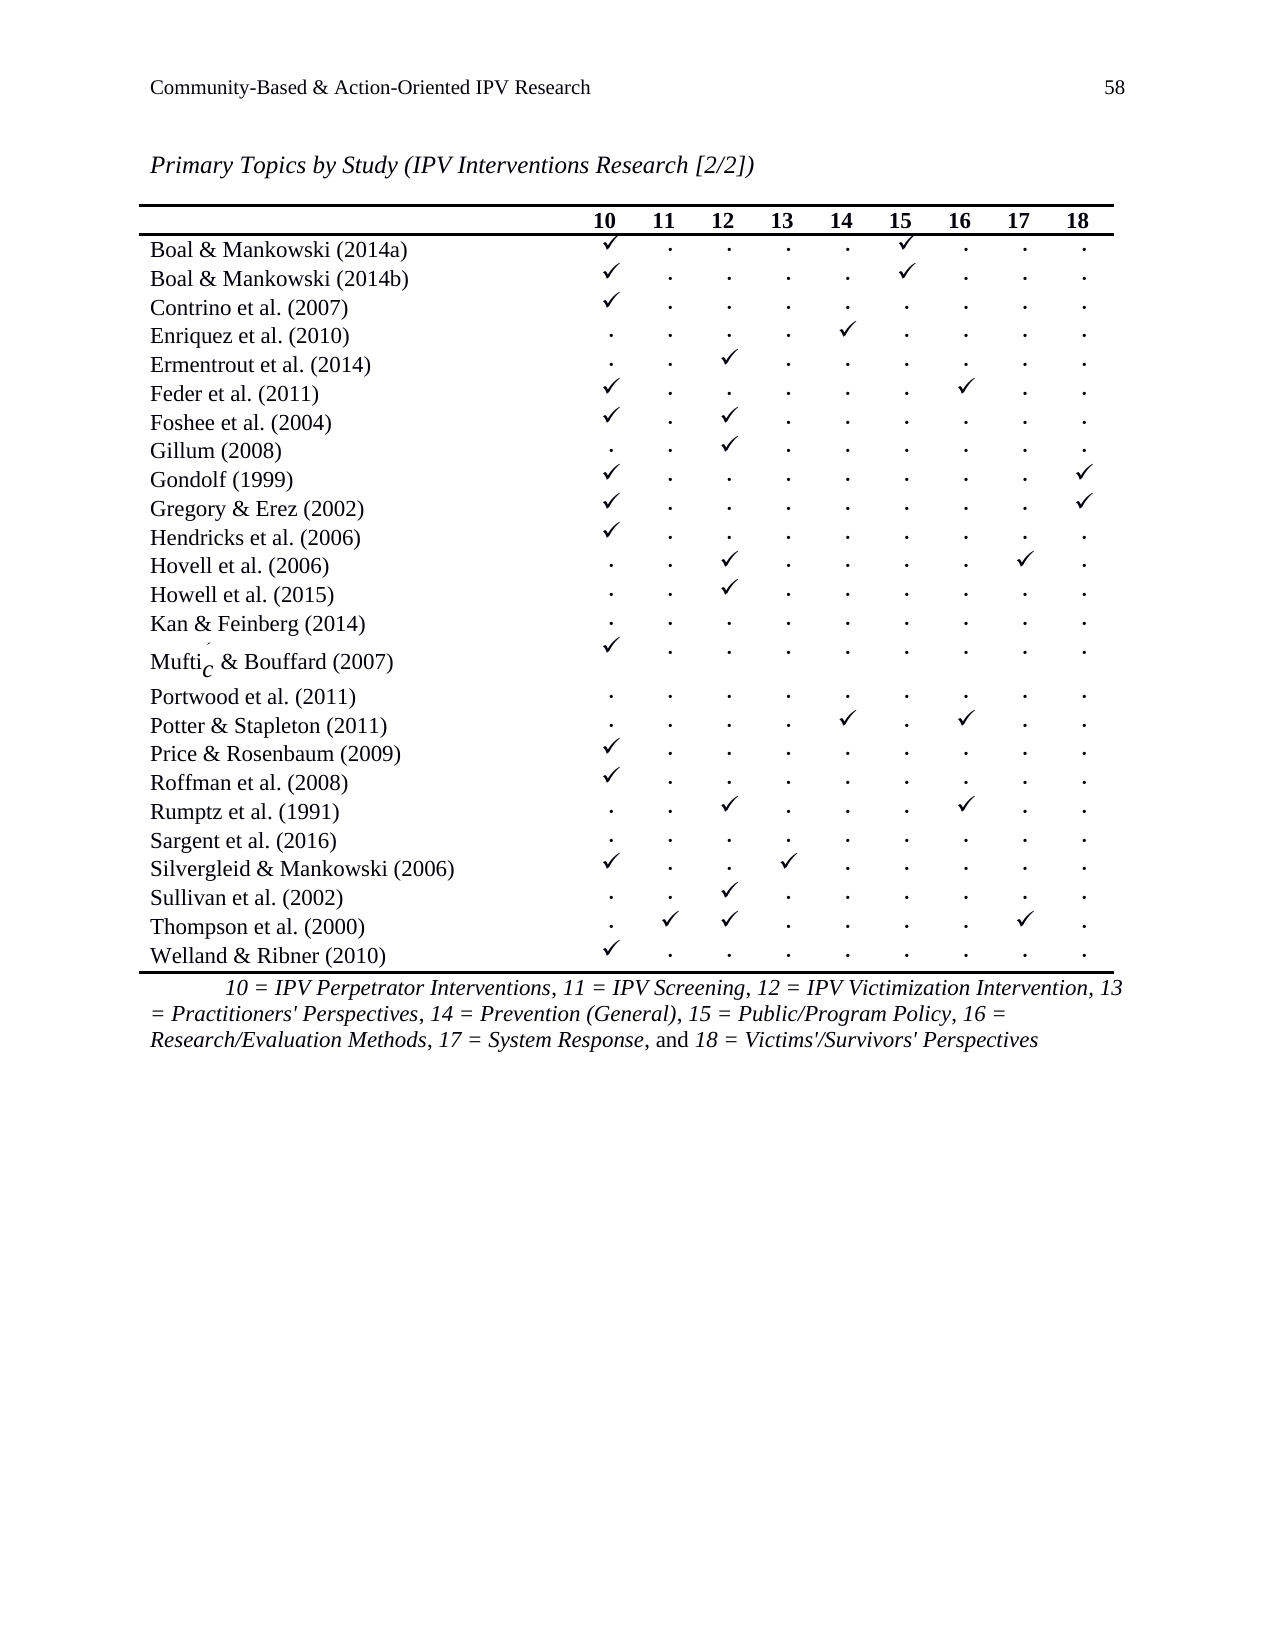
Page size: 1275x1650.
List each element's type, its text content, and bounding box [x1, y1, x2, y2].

table_cell [759, 553, 818, 581]
table_cell [641, 942, 700, 971]
table_cell [582, 827, 641, 856]
table_cell [1055, 294, 1114, 323]
table_cell [818, 884, 877, 913]
table_cell [641, 524, 700, 553]
table_cell [582, 236, 641, 265]
table_cell [582, 884, 641, 913]
table_cell [641, 553, 700, 581]
table_cell [641, 639, 700, 683]
table_cell [759, 798, 818, 827]
table_cell [818, 265, 877, 294]
table_cell Rumptz et al. (1991) [139, 798, 582, 827]
table_cell [759, 581, 818, 610]
table_cell Sargent et al. (2016) [139, 827, 582, 856]
table_cell [641, 741, 700, 769]
table_cell [878, 438, 937, 466]
table_cell [700, 236, 759, 265]
table_header 17 [996, 207, 1054, 233]
table_cell Welland & Ribner (2010) [139, 942, 582, 971]
table_cell [700, 581, 759, 610]
table_cell [700, 639, 759, 683]
table_cell [700, 323, 759, 351]
table_cell [1055, 351, 1114, 380]
table_cell [996, 265, 1054, 294]
table_cell Silvergleid & Mankowski (2006) [139, 856, 582, 884]
table_cell [878, 380, 937, 409]
table_cell [700, 409, 759, 438]
table_cell [1055, 553, 1114, 581]
table_cell [937, 236, 996, 265]
table_cell [759, 409, 818, 438]
table_cell [878, 827, 937, 856]
table_cell [996, 581, 1054, 610]
table_cell [1055, 856, 1114, 884]
table_cell [759, 639, 818, 683]
table_cell [582, 409, 641, 438]
table_cell [937, 581, 996, 610]
table_cell [996, 942, 1054, 971]
table_cell [759, 884, 818, 913]
table_cell [1055, 438, 1114, 466]
table_cell [996, 380, 1054, 409]
table_cell [641, 581, 700, 610]
table_cell [996, 495, 1054, 524]
table_cell [937, 856, 996, 884]
table_cell [582, 323, 641, 351]
table_cell [1055, 265, 1114, 294]
table_cell [700, 294, 759, 323]
table_cell [1055, 798, 1114, 827]
table_header 16 [937, 207, 996, 233]
table_cell [878, 294, 937, 323]
table_cell [818, 610, 877, 639]
table_cell [641, 769, 700, 798]
table_cell [700, 495, 759, 524]
table_cell Roffman et al. (2008) [139, 769, 582, 798]
table_cell [582, 942, 641, 971]
table_cell [996, 323, 1054, 351]
table_cell [1055, 942, 1114, 971]
table_cell [818, 683, 877, 712]
table_cell [878, 639, 937, 683]
table_cell [937, 639, 996, 683]
table_cell [996, 683, 1054, 712]
table_cell [700, 683, 759, 712]
table_cell [878, 913, 937, 942]
table_cell [818, 741, 877, 769]
table_cell [937, 438, 996, 466]
table_cell [818, 466, 877, 495]
table_cell [582, 798, 641, 827]
table_cell [996, 409, 1054, 438]
table_cell Hendricks et al. (2006) [139, 524, 582, 553]
table_cell [937, 409, 996, 438]
table_cell [818, 639, 877, 683]
table_cell [996, 798, 1054, 827]
table_cell [996, 913, 1054, 942]
table_cell Portwood et al. (2011) [139, 683, 582, 712]
table_cell [700, 610, 759, 639]
table_cell [996, 524, 1054, 553]
table_cell [937, 553, 996, 581]
table_cell [641, 856, 700, 884]
table_cell [878, 942, 937, 971]
table_cell [582, 265, 641, 294]
table_cell [818, 942, 877, 971]
table_cell [1055, 741, 1114, 769]
table_cell [700, 798, 759, 827]
table_cell [582, 913, 641, 942]
table_cell Boal & Mankowski (2014a) [139, 236, 582, 265]
table_cell [1055, 581, 1114, 610]
table_cell [582, 639, 641, 683]
table_cell [878, 553, 937, 581]
table_header 12 [700, 207, 759, 233]
table_cell [641, 827, 700, 856]
table_cell [641, 466, 700, 495]
table_cell [996, 236, 1054, 265]
table_cell [878, 524, 937, 553]
table_cell Foshee et al. (2004) [139, 409, 582, 438]
table_cell [878, 884, 937, 913]
table_cell [582, 553, 641, 581]
table_cell Ermentrout et al. (2014) [139, 351, 582, 380]
text 10 = IPV Perpetrator Interventions, 11 = IPV Screening, 12 = IPV Victimization Intervention, 13 = Practitioners' Perspectives, 14 = Prevention (General), 15 = Public/Program Policy, 16 = Research/Evaluation Methods, 17 = System Response, and 18 = Victims'/Survivors' Perspectives [150, 974, 1125, 1053]
table_cell [641, 236, 700, 265]
table_cell [582, 294, 641, 323]
table_cell [937, 683, 996, 712]
table_cell [996, 294, 1054, 323]
table_cell [937, 466, 996, 495]
table_cell [818, 581, 877, 610]
table_cell [818, 294, 877, 323]
text Primary Topics by Study (IPV Interventions Research [2/2]) [150, 150, 1125, 179]
table_cell [937, 913, 996, 942]
table_cell [582, 856, 641, 884]
table_cell [1055, 712, 1114, 741]
table_cell [641, 351, 700, 380]
table_header 13 [759, 207, 818, 233]
table_cell [582, 380, 641, 409]
table_cell [759, 827, 818, 856]
table_cell [878, 351, 937, 380]
table_header 10 [582, 207, 641, 233]
table_cell [818, 553, 877, 581]
table_cell [582, 351, 641, 380]
table_cell Thompson et al. (2000) [139, 913, 582, 942]
table_cell [878, 741, 937, 769]
table_cell [582, 466, 641, 495]
table_cell [700, 438, 759, 466]
table_cell [759, 683, 818, 712]
table_cell [759, 438, 818, 466]
table_cell [818, 236, 877, 265]
table_header [139, 207, 582, 233]
table_cell [641, 798, 700, 827]
table_cell [759, 466, 818, 495]
table_cell [700, 827, 759, 856]
table_cell Howell et al. (2015) [139, 581, 582, 610]
table_cell [759, 712, 818, 741]
table_cell Gillum (2008) [139, 438, 582, 466]
table_cell [878, 712, 937, 741]
table_cell [996, 438, 1054, 466]
table_cell [759, 913, 818, 942]
table_cell [759, 769, 818, 798]
table_cell [759, 856, 818, 884]
table_cell [1055, 683, 1114, 712]
table_cell [878, 683, 937, 712]
table_cell [700, 265, 759, 294]
table_cell [937, 294, 996, 323]
table_cell Enriquez et al. (2010) [139, 323, 582, 351]
table_cell [878, 798, 937, 827]
table_cell [641, 294, 700, 323]
table_cell [641, 495, 700, 524]
table_cell [937, 712, 996, 741]
table_cell [996, 856, 1054, 884]
table_cell Mufti & Bouffard (2007) [139, 639, 582, 683]
table_cell [937, 524, 996, 553]
table_cell [937, 942, 996, 971]
table_cell [759, 351, 818, 380]
table_cell [1055, 236, 1114, 265]
table_cell [700, 884, 759, 913]
table_cell Feder et al. (2011) [139, 380, 582, 409]
table_cell [700, 856, 759, 884]
table_cell [818, 495, 877, 524]
table_cell [641, 884, 700, 913]
table_cell [878, 236, 937, 265]
table_cell [1055, 495, 1114, 524]
table_cell [878, 769, 937, 798]
table_cell [937, 323, 996, 351]
table_cell [700, 380, 759, 409]
table_cell [759, 495, 818, 524]
table_cell [582, 741, 641, 769]
table_cell [759, 741, 818, 769]
table_cell [1055, 769, 1114, 798]
table_cell Sullivan et al. (2002) [139, 884, 582, 913]
table_cell [937, 351, 996, 380]
table_cell [700, 942, 759, 971]
table_cell [818, 856, 877, 884]
table_cell [641, 409, 700, 438]
table_cell [1055, 380, 1114, 409]
table_cell [996, 712, 1054, 741]
table_cell Boal & Mankowski (2014b) [139, 265, 582, 294]
table_cell [582, 438, 641, 466]
table_cell [582, 712, 641, 741]
table_cell [937, 798, 996, 827]
table_cell [1055, 610, 1114, 639]
table_cell Kan & Feinberg (2014) [139, 610, 582, 639]
table_cell [700, 913, 759, 942]
table_cell [641, 610, 700, 639]
table_cell [1055, 524, 1114, 553]
table_cell [937, 495, 996, 524]
table_cell [700, 553, 759, 581]
table_cell [996, 466, 1054, 495]
table_cell [641, 438, 700, 466]
table_cell [937, 769, 996, 798]
table_cell [996, 639, 1054, 683]
table_cell [818, 798, 877, 827]
table_cell Potter & Stapleton (2011) [139, 712, 582, 741]
table_cell [1055, 639, 1114, 683]
table_cell [878, 265, 937, 294]
table_cell [818, 524, 877, 553]
table_cell [878, 323, 937, 351]
table_cell [996, 351, 1054, 380]
table_cell [878, 495, 937, 524]
table_cell [759, 524, 818, 553]
table_cell [996, 769, 1054, 798]
table_cell [582, 524, 641, 553]
table_cell [582, 769, 641, 798]
table_cell [937, 884, 996, 913]
table_cell [759, 294, 818, 323]
table_cell [641, 265, 700, 294]
table_cell [937, 827, 996, 856]
table_cell [937, 610, 996, 639]
table_cell [878, 466, 937, 495]
table_cell [641, 380, 700, 409]
table_cell [818, 380, 877, 409]
table_cell [582, 581, 641, 610]
table_header 15 [878, 207, 937, 233]
table_cell [818, 409, 877, 438]
table_cell [878, 610, 937, 639]
table_cell [937, 380, 996, 409]
table_header 14 [818, 207, 877, 233]
table_cell [641, 683, 700, 712]
table_cell [759, 610, 818, 639]
table_cell [700, 769, 759, 798]
table_cell [582, 683, 641, 712]
table_cell [641, 913, 700, 942]
table_cell [641, 323, 700, 351]
table_cell [818, 438, 877, 466]
table_cell [759, 323, 818, 351]
table_cell [818, 913, 877, 942]
table_cell Hovell et al. (2006) [139, 553, 582, 581]
table_cell [818, 351, 877, 380]
table_cell [582, 610, 641, 639]
table_cell [818, 712, 877, 741]
table_cell [996, 741, 1054, 769]
table_cell [759, 942, 818, 971]
table_cell [700, 712, 759, 741]
table_cell [937, 265, 996, 294]
table_cell [878, 409, 937, 438]
table_header 18 [1055, 207, 1114, 233]
table_cell [878, 856, 937, 884]
table_cell [996, 884, 1054, 913]
table_cell [700, 741, 759, 769]
table_cell [582, 495, 641, 524]
table_cell [641, 712, 700, 741]
table_cell [700, 524, 759, 553]
table_cell Price & Rosenbaum (2009) [139, 741, 582, 769]
table_cell [818, 769, 877, 798]
table_cell [996, 610, 1054, 639]
table_cell [700, 466, 759, 495]
table_cell [759, 236, 818, 265]
table_cell [700, 351, 759, 380]
table_cell [1055, 884, 1114, 913]
table_cell [759, 265, 818, 294]
table_cell Contrino et al. (2007) [139, 294, 582, 323]
table_cell Gregory & Erez (2002) [139, 495, 582, 524]
table_cell [818, 323, 877, 351]
table_cell [1055, 827, 1114, 856]
table_cell [996, 553, 1054, 581]
table_cell [996, 827, 1054, 856]
table_cell [937, 741, 996, 769]
table_cell [1055, 913, 1114, 942]
table_cell [1055, 466, 1114, 495]
table_cell [759, 380, 818, 409]
table_header 11 [641, 207, 700, 233]
table_cell Gondolf (1999) [139, 466, 582, 495]
table_cell [1055, 409, 1114, 438]
table_cell [818, 827, 877, 856]
table_cell [878, 581, 937, 610]
table_cell [1055, 323, 1114, 351]
